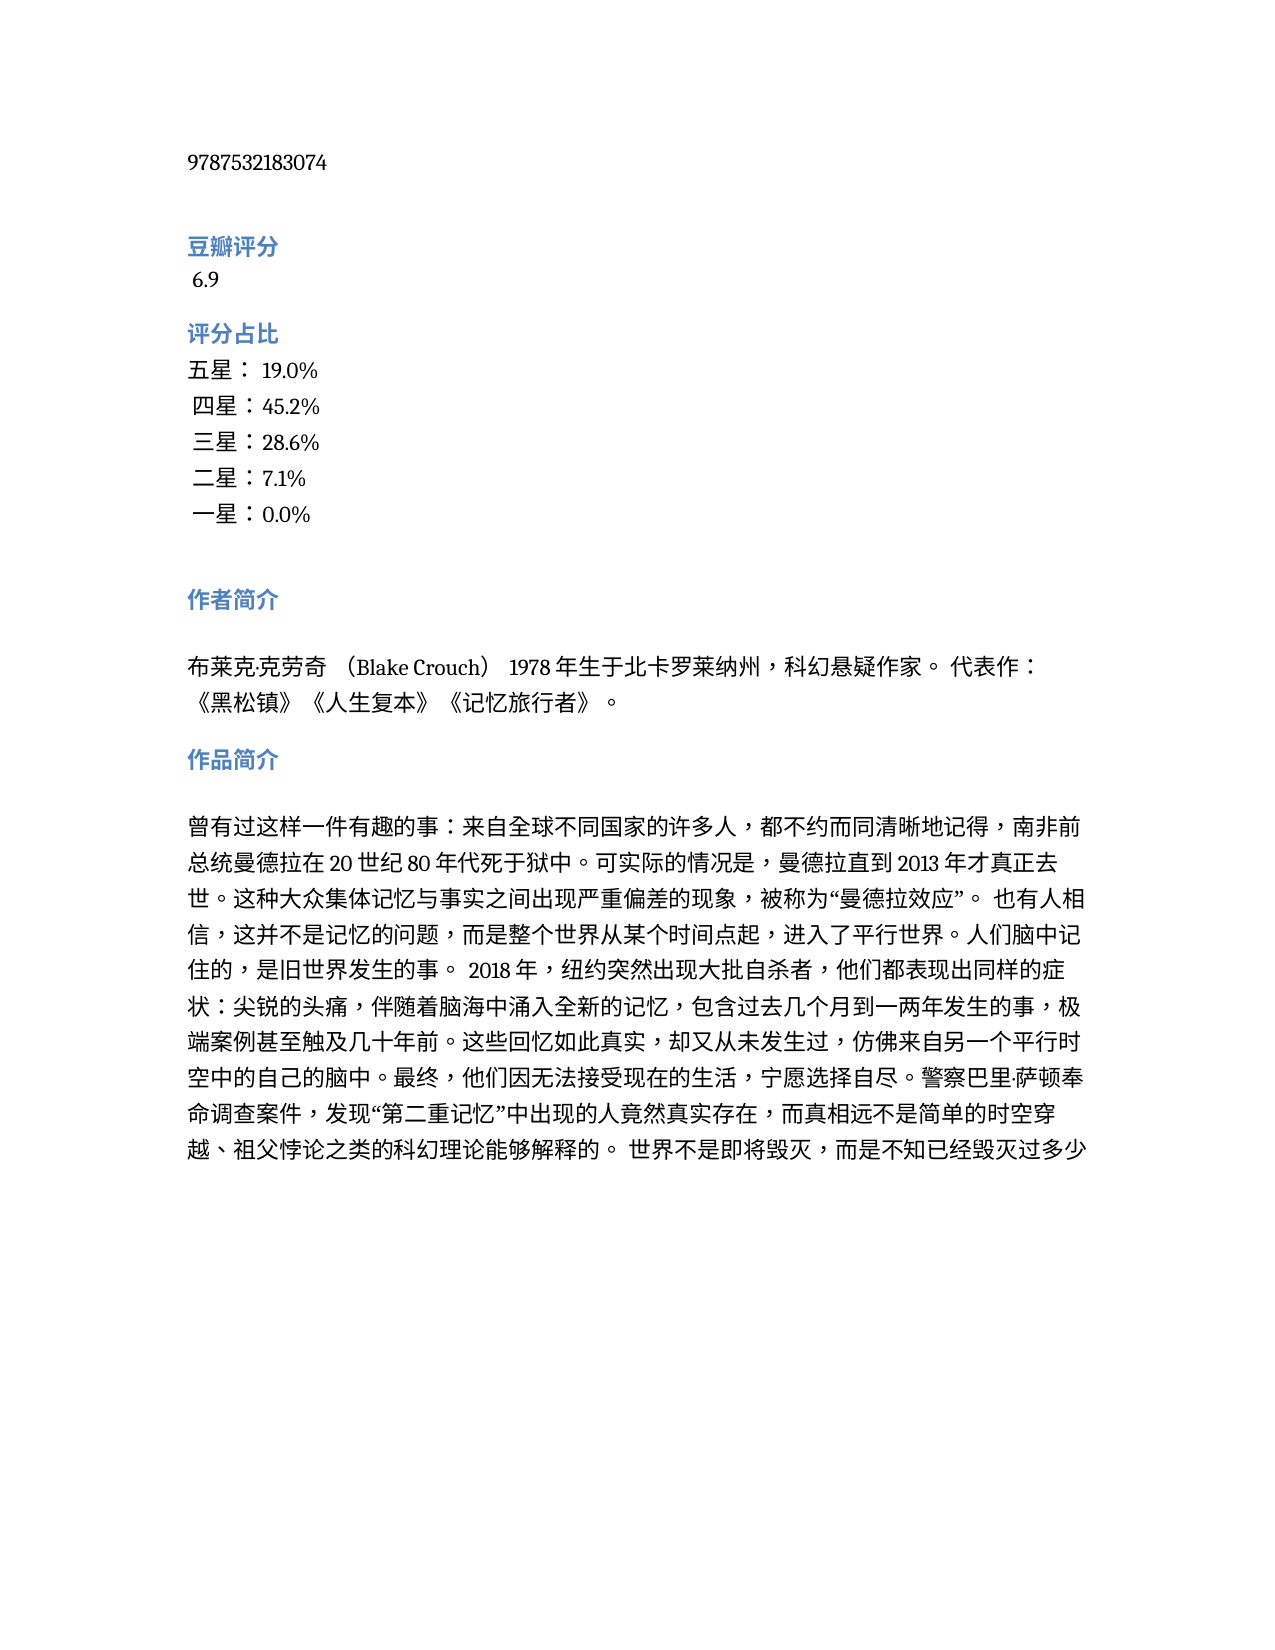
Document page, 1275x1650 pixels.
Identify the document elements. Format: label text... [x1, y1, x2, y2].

subtitle 豆瓣评分 [187, 231, 1087, 262]
text 曾有过这样一件有趣的事：来自全球不同国家的许多人，都不约而同清晰地记得，南非前总统曼德拉在20世纪80年代死于狱中。可实际的情况是，曼德拉直到2013年才真正去世。这种大众集体记忆与事实之间出现严重偏差的现象，被称为“曼德拉效应”。 也有人相信，这并不是记忆的问题，而是整个世界从某个时间点起，进入了平行世界。人们脑中记住的，是旧世界发生的事。 2018年，纽约突然出现大批自杀者，他们都表现出同样的症状：尖锐的头痛，伴随着脑海中涌入全新的记忆，包含过去几个月到一两年发生的事，极端案例甚至触及几十年前。这些回忆如此真实，却又从未发生过，仿佛来自另一个平行时空中的自己的脑中。最终，他们因无法接受现在的生活，宁愿选择自尽。警察巴里·萨顿奉命调查案件，发现“第二重记忆”中出现的人竟然真实存在，而真相远不是简单的时空穿越、祖父悖论之类的科幻理论能够解释的。 世界不是即将毁灭，而是不知已经毁灭过多少次了。 [187, 780, 1087, 1165]
text 五星： 19.0% 四星： 45.2% 三星： 28.6% 二星： 7.1% 一星： 0.0% [187, 354, 1087, 559]
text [187, 150, 1087, 207]
text 6.9 [187, 267, 1087, 293]
subtitle 作品简介 [187, 744, 1087, 775]
text 布莱克·克劳奇 （Blake Crouch） 1978年生于北卡罗莱纳州，科幻悬疑作家。 代表作：《黑松镇》《人生复本》《记忆旅行者》。 [187, 620, 1087, 718]
subtitle 评分占比 [187, 318, 1087, 349]
subtitle 作者简介 [187, 584, 1087, 615]
